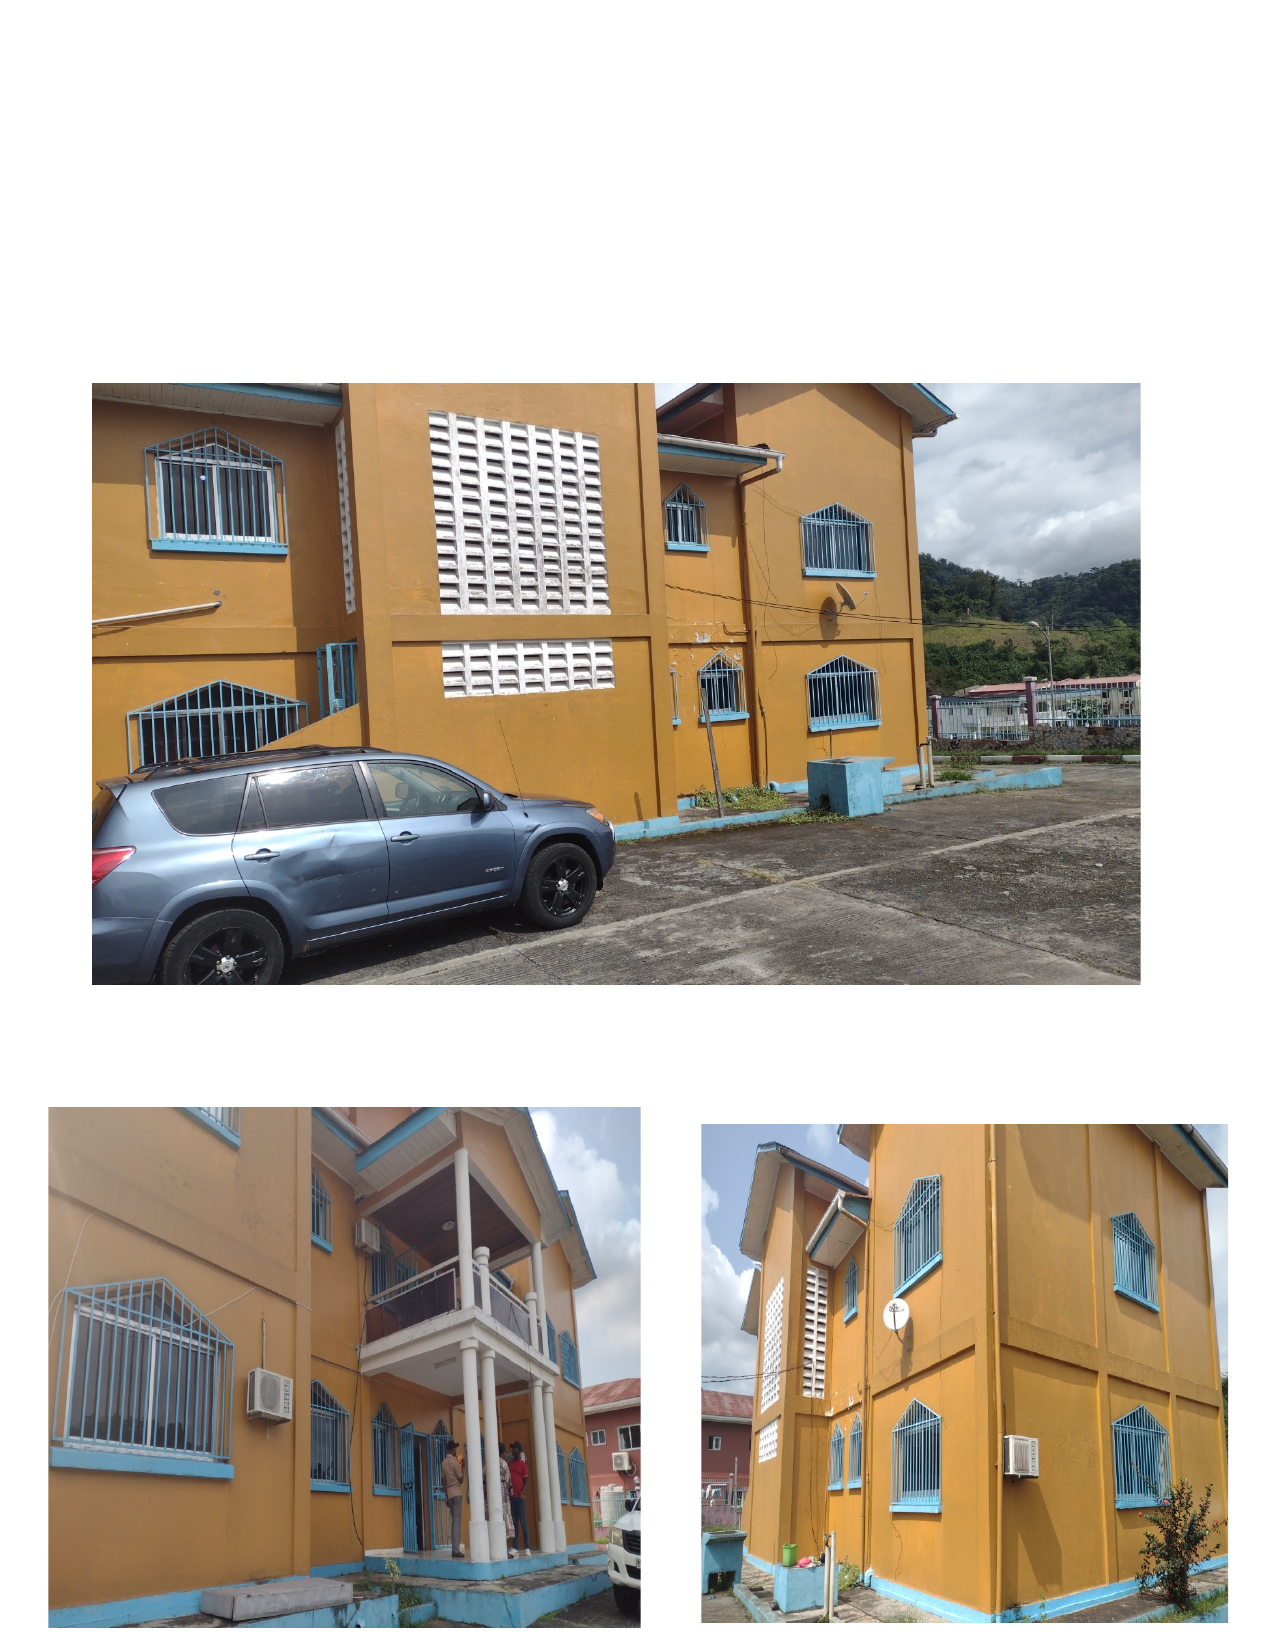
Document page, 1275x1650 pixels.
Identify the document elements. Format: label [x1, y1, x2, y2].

picture [90, 383, 1140, 983]
picture [46, 1107, 641, 1626]
picture [700, 1124, 1228, 1621]
